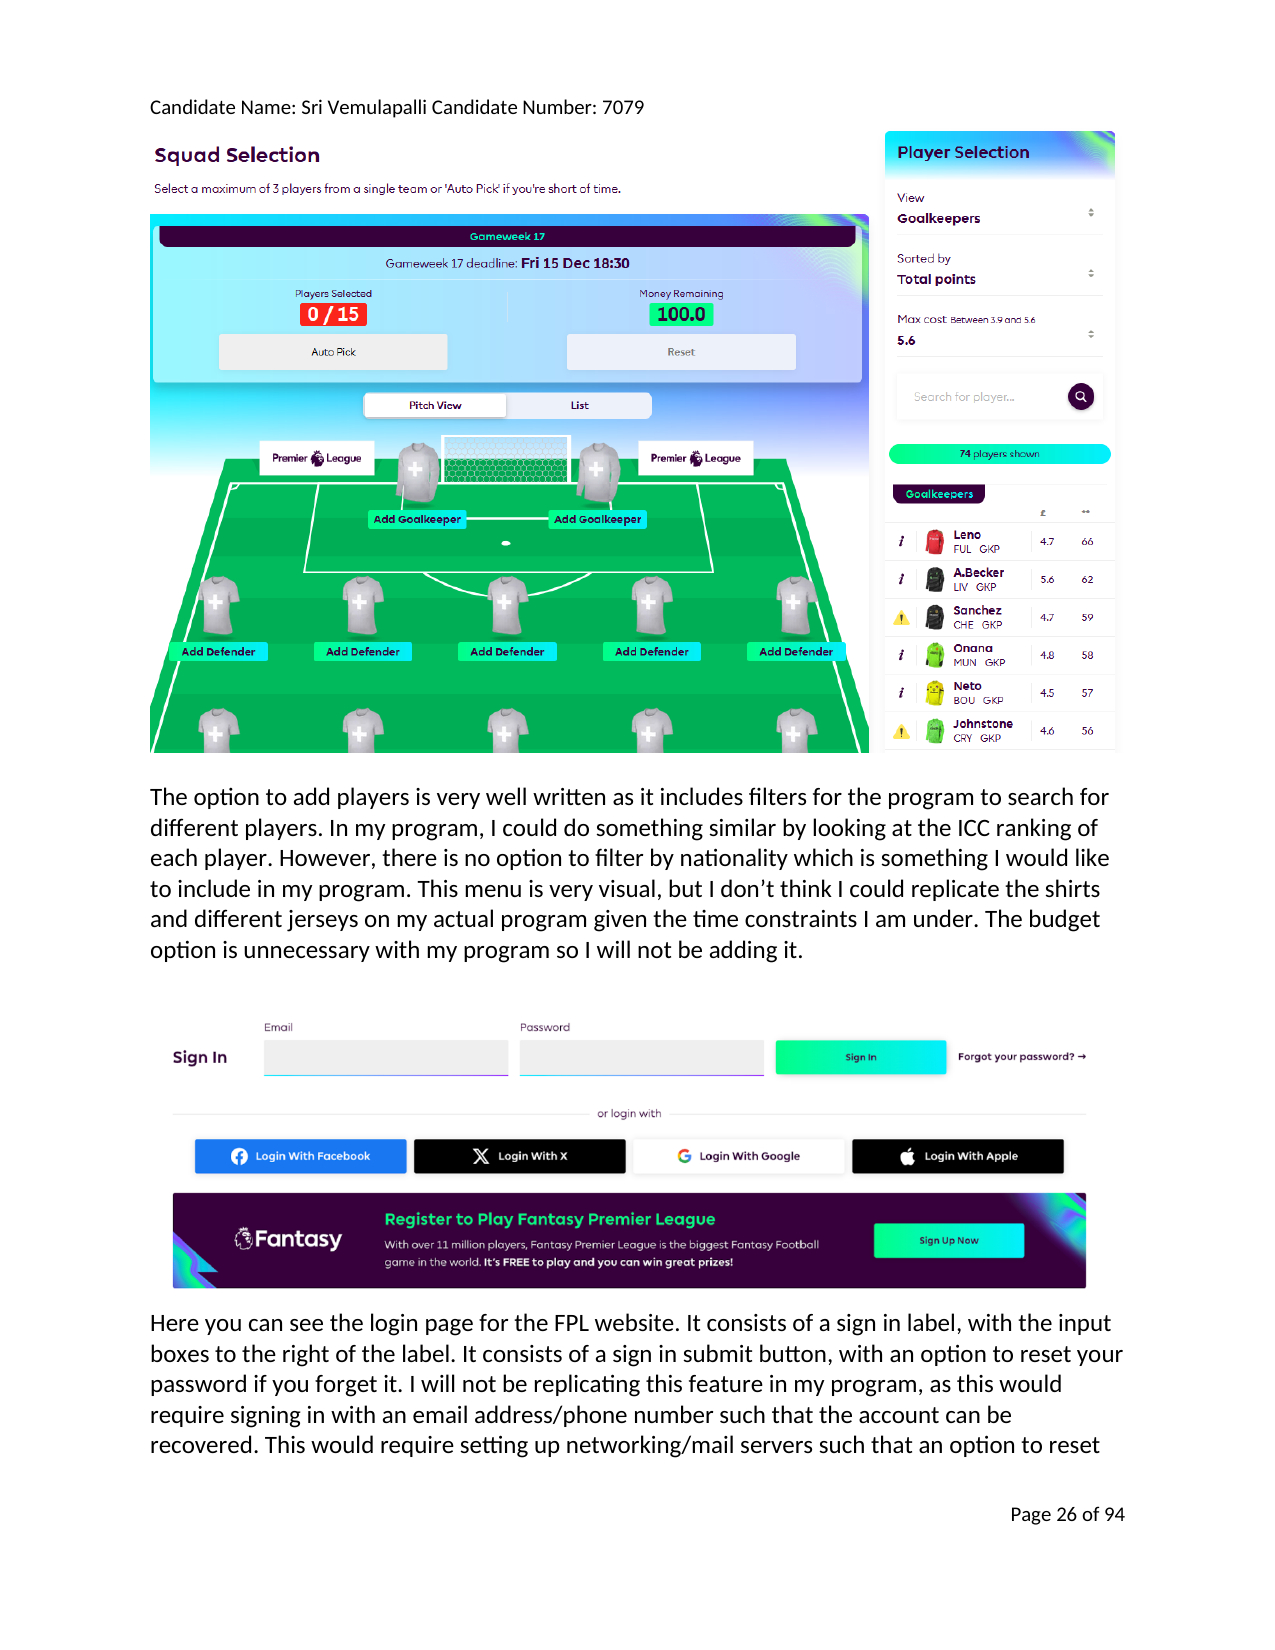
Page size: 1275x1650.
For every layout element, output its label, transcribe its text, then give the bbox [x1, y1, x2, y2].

text The option to add players is very well written as it includes filters for the program to search for different players. In my program, I could do something similar by looking at the ICC ranking of each player. However, there is no option to filter by nationality which is something I would like to include in my program. This menu is very visual, but I don’t think I could replicate the shirts and different jerseys on my actual program given the time constraints I am under. The budget option is unnecessary with my program so I will not be adding it. [150, 782, 1125, 965]
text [150, 1308, 1125, 1460]
picture [150, 120, 1125, 753]
picture [150, 993, 1125, 1308]
